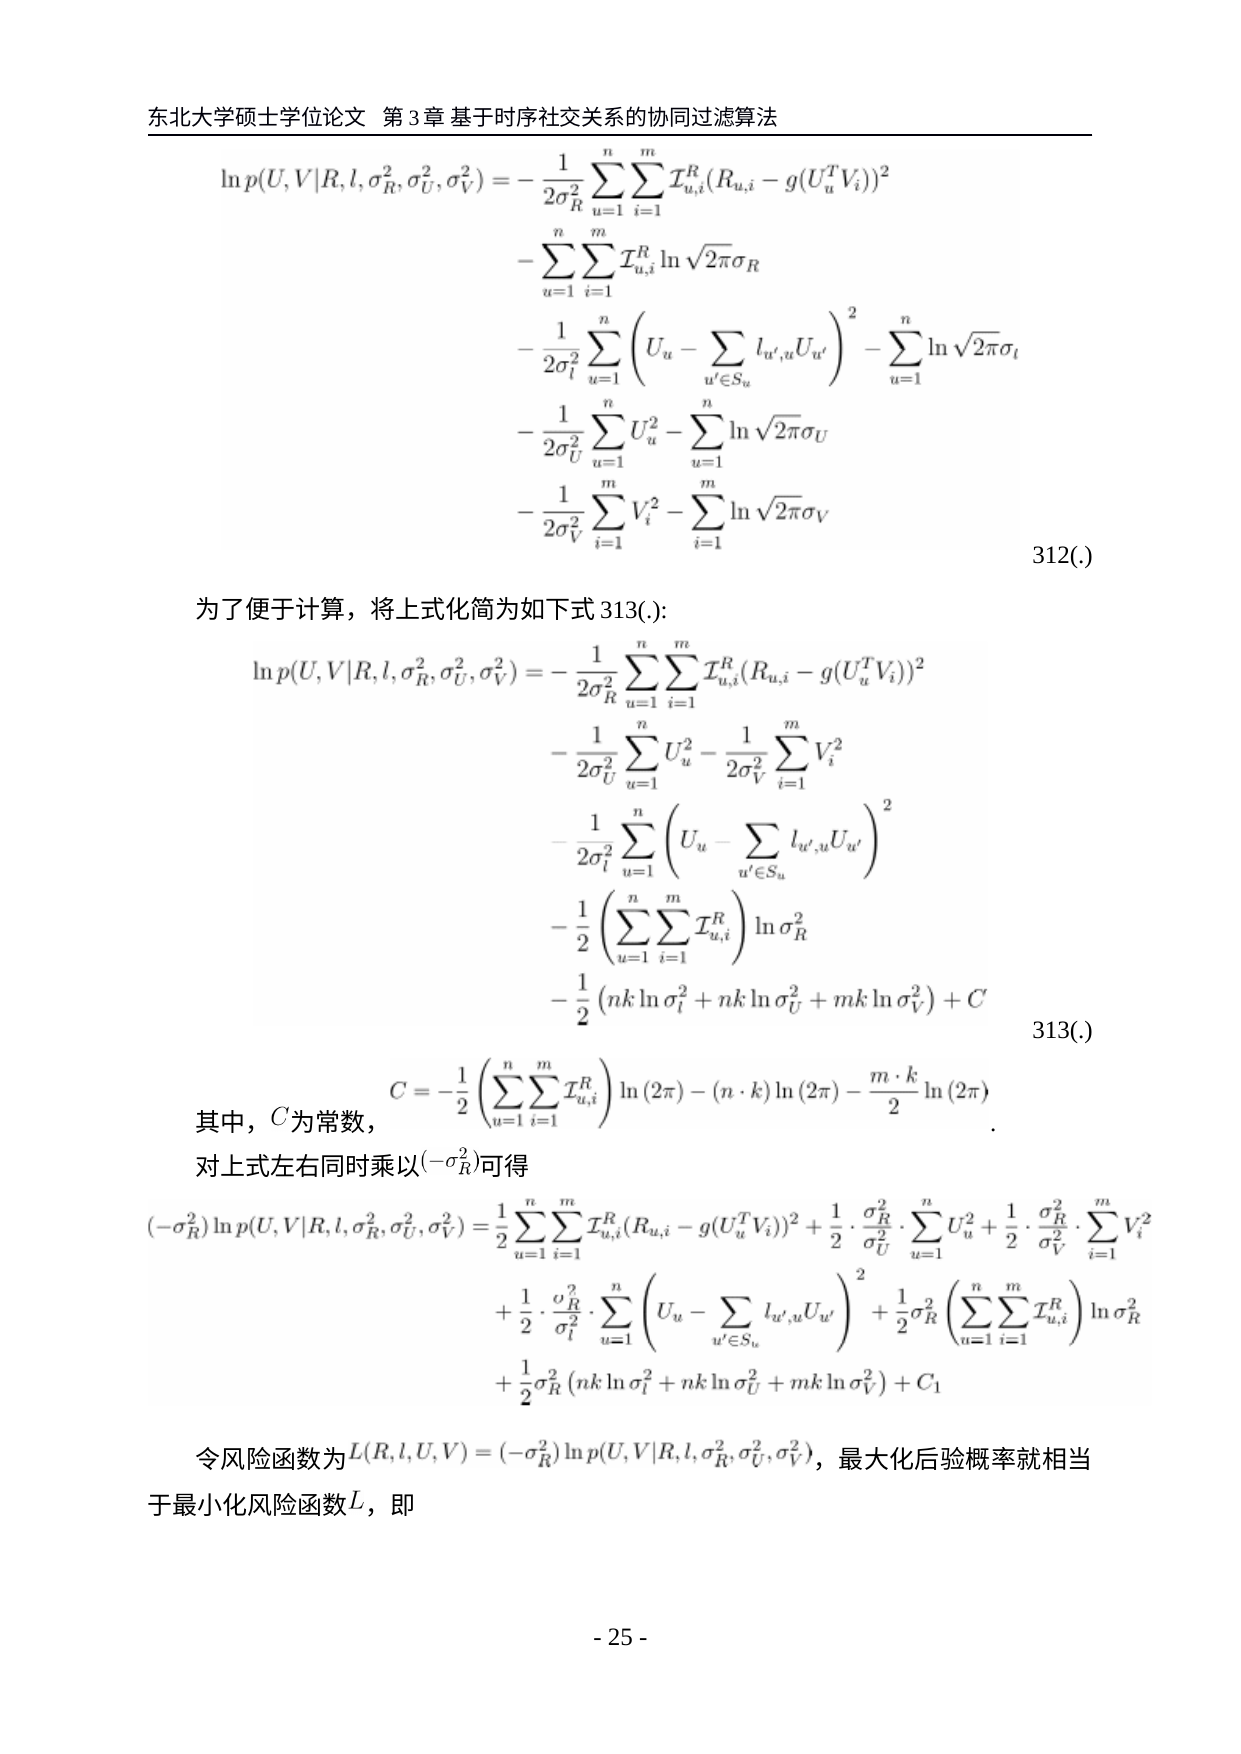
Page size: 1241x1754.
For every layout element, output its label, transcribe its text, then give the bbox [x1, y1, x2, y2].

text 其中，为常数，. [148, 1057, 1092, 1139]
text 对上式左右同时乘以可得 [148, 1139, 1092, 1185]
text 令风险函数为，最大化后验概率就相当于最小化风险函数，即 [148, 1432, 1092, 1523]
text 为了便于计算，将上式化简为如下式(3.13): [148, 581, 1092, 627]
